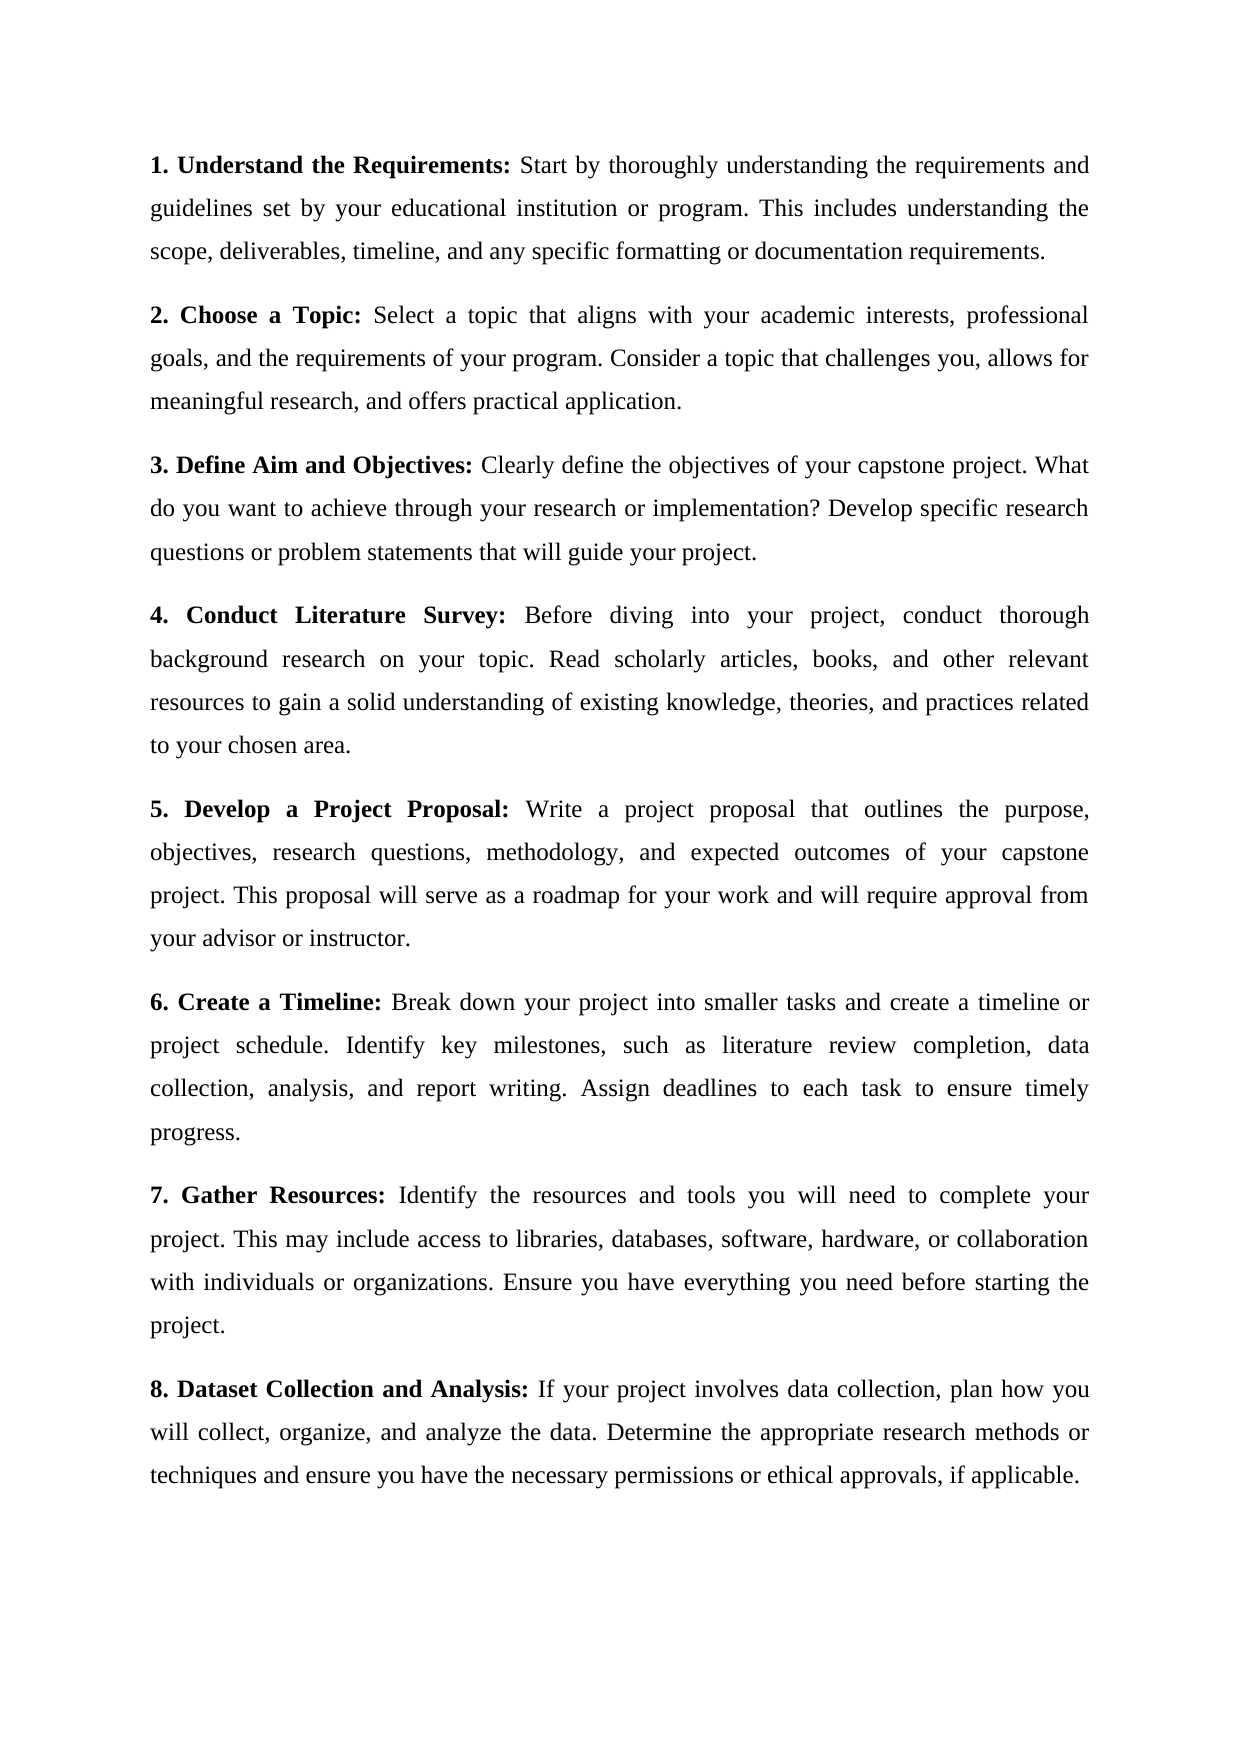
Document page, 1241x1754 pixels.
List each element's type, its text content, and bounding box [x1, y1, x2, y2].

text 3. Define Aim and Objectives: Clearly define the objectives of your capstone project. What do you want to achieve through your research or implementation? Develop specific research questions or problem statements that will guide your project. [150, 450, 1090, 565]
text 1. Understand the Requirements: Start by thoroughly understanding the requirements and guidelines set by your educational institution or program. This includes understanding the scope, deliverables, timeline, and any specific formatting or documentation requirements. [150, 150, 1090, 265]
text 2. Choose a Topic: Select a topic that aligns with your academic interests, professional goals, and the requirements of your program. Consider a topic that challenges you, allows for meaningful research, and offers practical application. [150, 300, 1090, 415]
text 8. Dataset Collection and Analysis: If your project involves data collection, plan how you will collect, organize, and analyze the data. Determine the appropriate research methods or techniques and ensure you have the necessary permissions or ethical approvals, if applicable. [150, 1374, 1090, 1489]
text 5. Develop a Project Proposal: Write a project proposal that outlines the purpose, objectives, research questions, methodology, and expected outcomes of your capstone project. This proposal will serve as a roadmap for your work and will require approval from your advisor or instructor. [150, 794, 1090, 952]
text 7. Gather Resources: Identify the resources and tools you will need to complete your project. This may include access to libraries, databases, software, hardware, or collaboration with individuals or organizations. Ensure you have everything you need before starting the project. [150, 1181, 1090, 1339]
text 6. Create a Timeline: Break down your project into smaller tasks and create a timeline or project schedule. Identify key milestones, such as literature review completion, data collection, analysis, and report writing. Assign deadlines to each task to ensure timely progress. [150, 987, 1090, 1145]
text 4. Conduct Literature Survey: Before diving into your project, conduct thorough background research on your topic. Read scholarly articles, books, and other relevant resources to gain a solid understanding of existing knowledge, theories, and practices related to your chosen area. [150, 601, 1090, 759]
